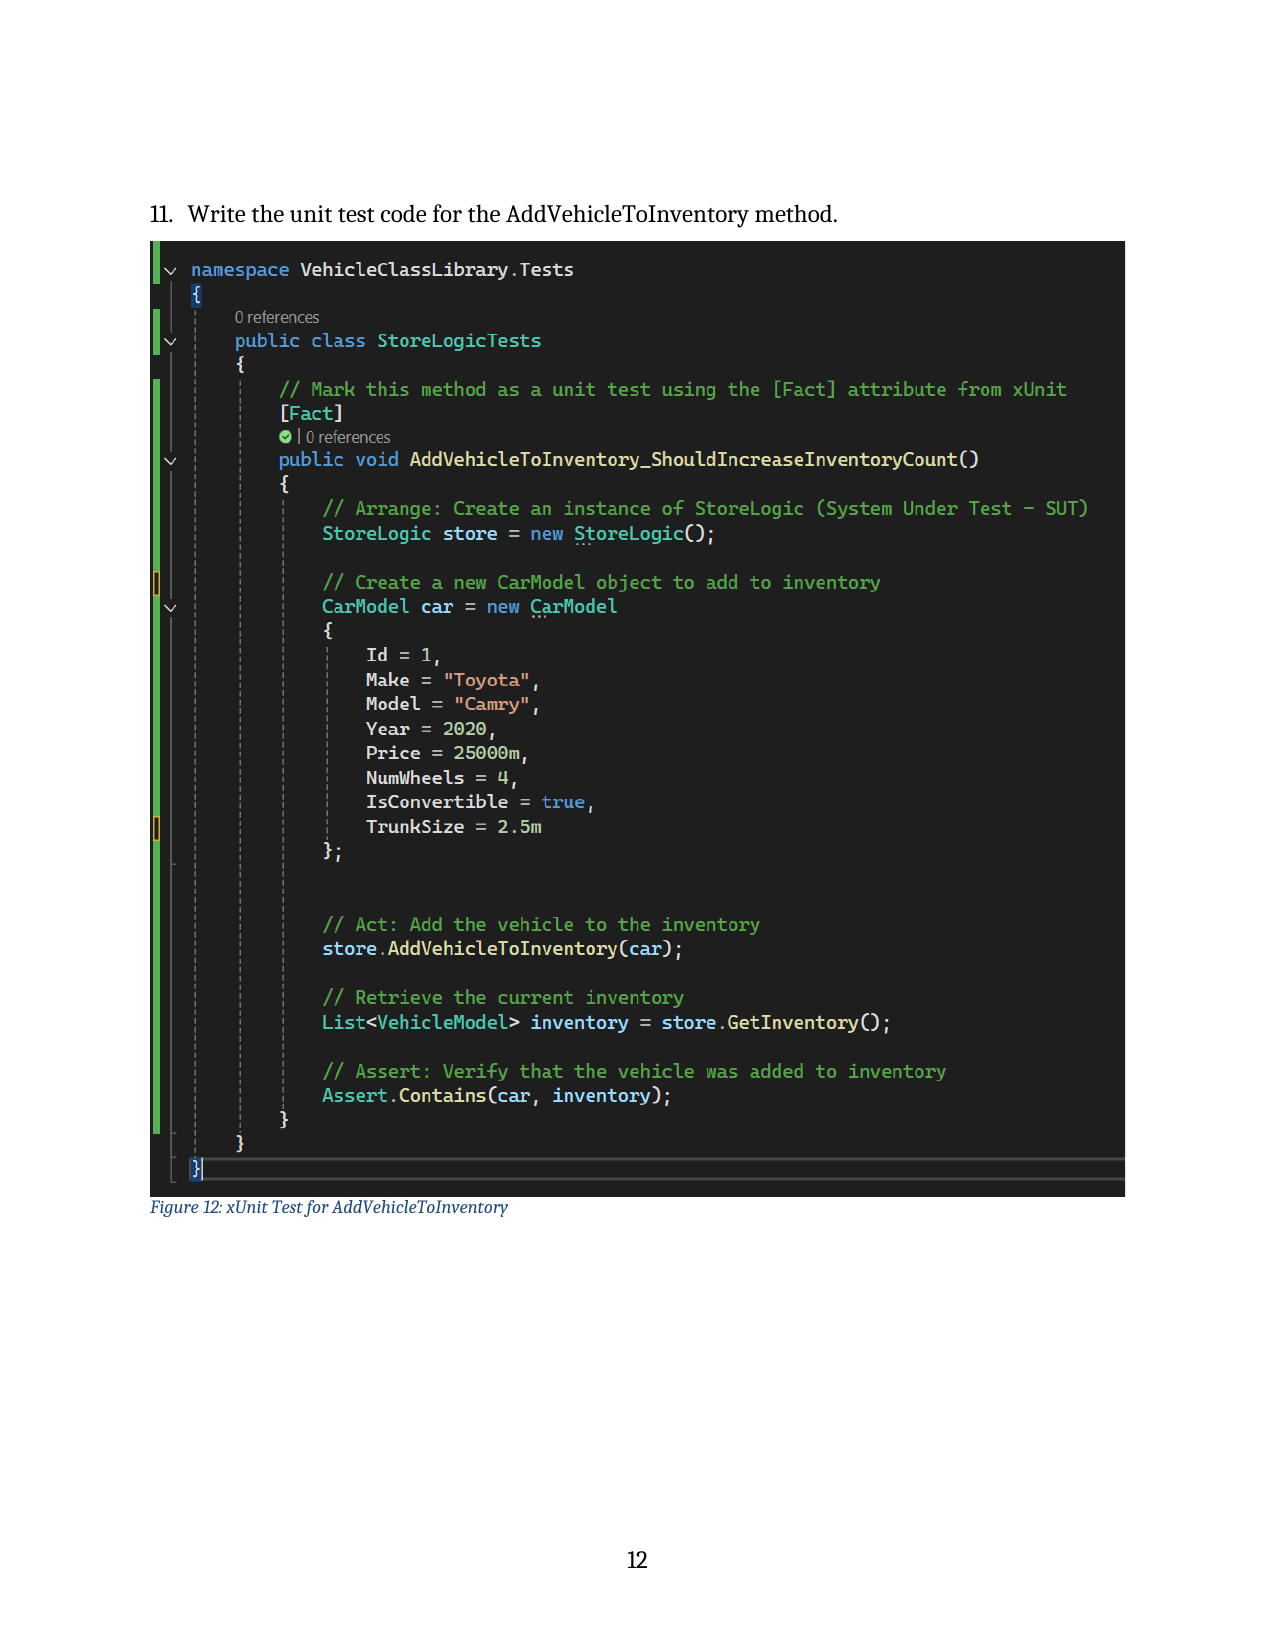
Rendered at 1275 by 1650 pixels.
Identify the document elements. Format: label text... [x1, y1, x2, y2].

picture [150, 241, 1125, 1197]
list Write the unit test code for the AddVehicleToInventory method. [150, 200, 1125, 229]
text Figure : xUnit Test for AddVehicleToInventory [150, 1197, 1125, 1218]
